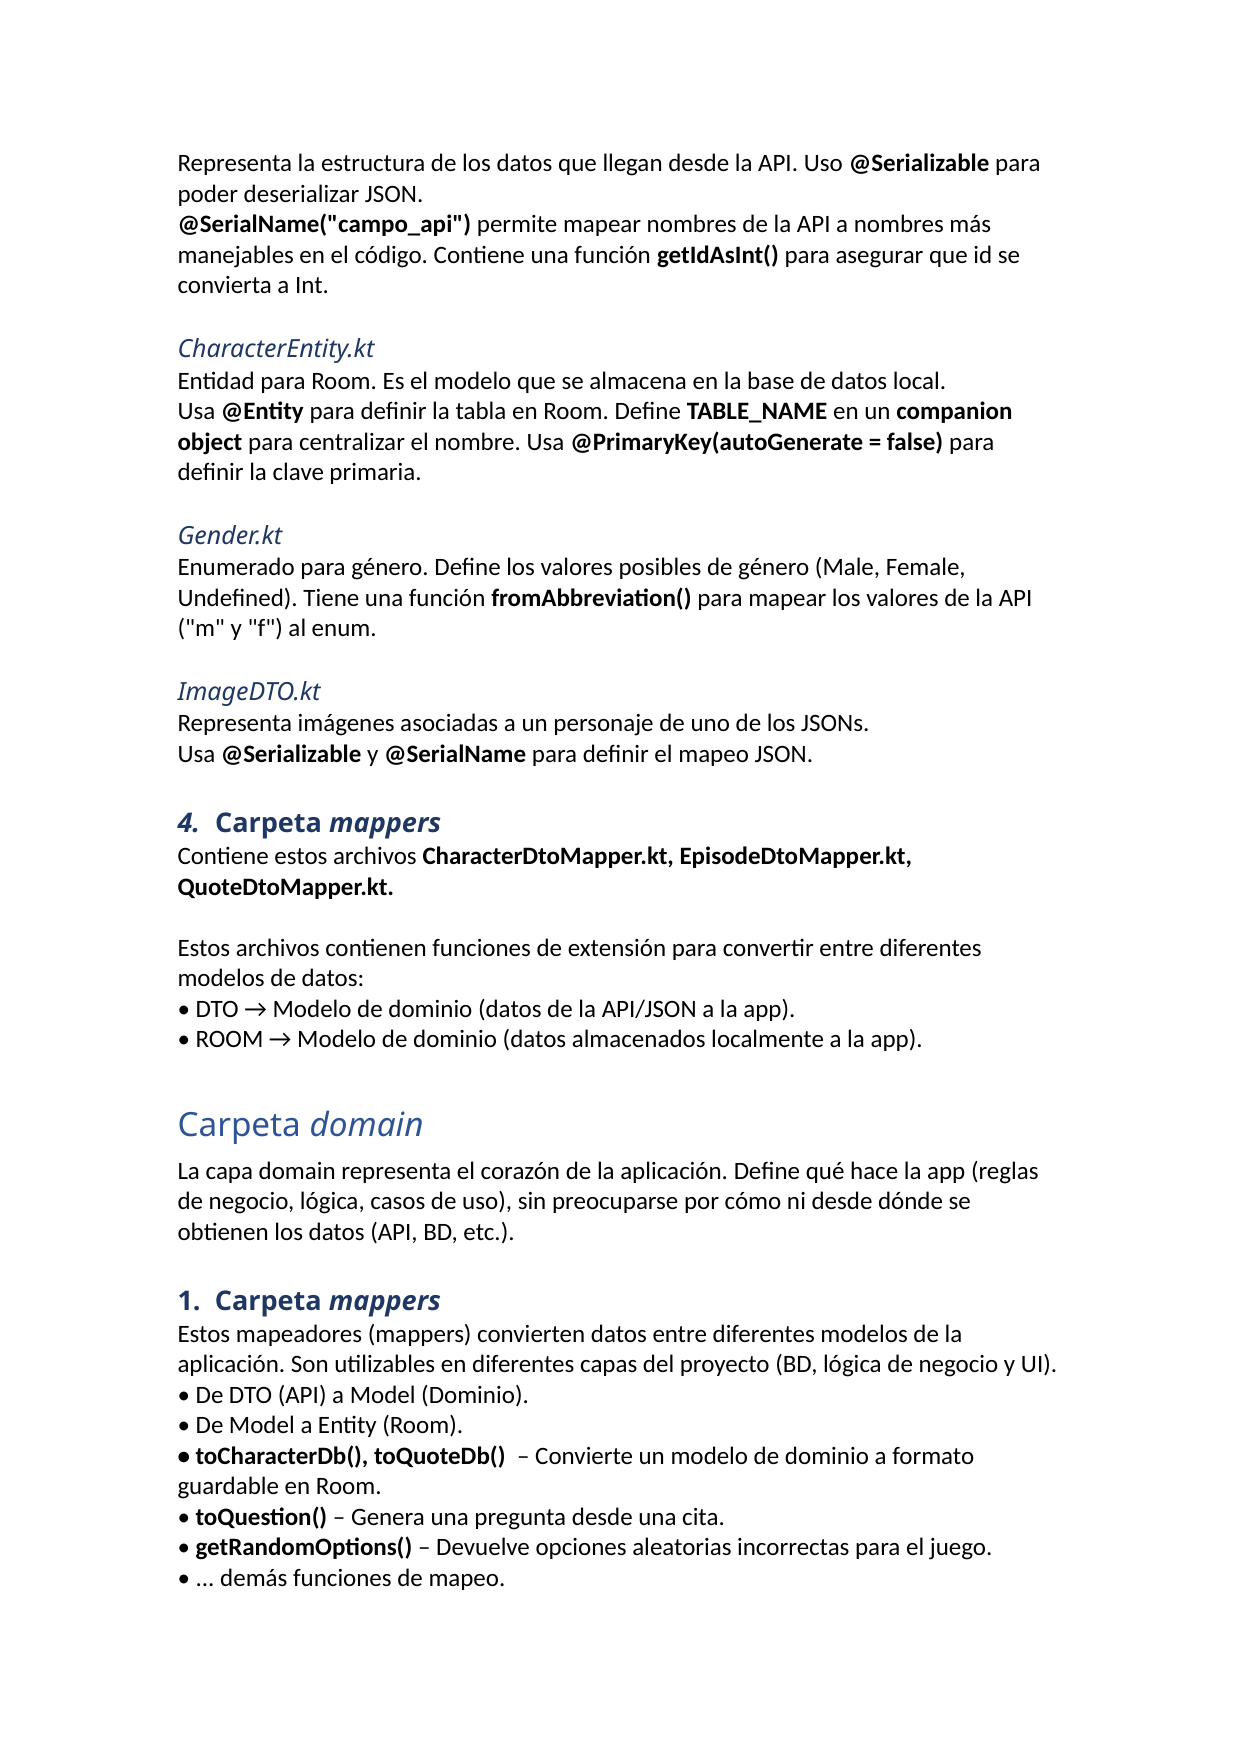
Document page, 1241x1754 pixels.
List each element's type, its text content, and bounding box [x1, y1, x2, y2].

text • De DTO (API) a Model (Dominio). [177, 1379, 1063, 1409]
subtitle 1. Carpeta mappers [177, 1281, 1063, 1318]
text Representa la estructura de los datos que llegan desde la API. Uso @Serializable para poder deserializar JSON. [177, 148, 1063, 209]
text Usa @Entity para definir la tabla en Room. Define TABLE_NAME en un companion object para centralizar el nombre. Usa @PrimaryKey(autoGenerate = false) para definir la clave primaria. [177, 395, 1063, 487]
text Representa imágenes asociadas a un personaje de uno de los JSONs. [177, 708, 1063, 738]
text Estos mapeadores (mappers) convierten datos entre diferentes modelos de la aplicación. Son utilizables en diferentes capas del proyecto (BD, lógica de negocio y UI). [177, 1318, 1063, 1379]
text Enumerado para género. Define los valores posibles de género (Male, Female, Undefined). Tiene una función fromAbbreviation() para mapear los valores de la API ("m" y "f") al enum. [177, 551, 1063, 643]
text • DTO → Modelo de dominio (datos de la API/JSON a la app). [177, 993, 1063, 1023]
text Entidad para Room. Es el modelo que se almacena en la base de datos local. [177, 365, 1063, 395]
text La capa domain representa el corazón de la aplicación. Define qué hace la app (reglas de negocio, lógica, casos de uso), sin preocuparse por cómo ni desde dónde se obtienen los datos (API, BD, etc.). [177, 1155, 1063, 1246]
subtitle Carpeta mappers [177, 803, 1063, 840]
text • ROOM → Modelo de dominio (datos almacenados localmente a la app). [177, 1023, 1063, 1054]
text • De Model a Entity (Room). [177, 1409, 1063, 1440]
text Contiene estos archivos CharacterDtoMapper.kt, EpisodeDtoMapper.kt, QuoteDtoMapper.kt. [177, 840, 1063, 901]
subtitle Carpeta domain [177, 1101, 1063, 1146]
text • getRandomOptions() – Devuelve opciones aleatorias incorrectas para el juego. [177, 1532, 1063, 1562]
text • ... demás funciones de mapeo. [177, 1562, 1063, 1593]
text ImageDTO.kt [177, 673, 1063, 708]
text • toCharacterDb(), toQuoteDb() – Convierte un modelo de dominio a formato guardable en Room. [177, 1440, 1063, 1501]
text Estos archivos contienen funciones de extensión para convertir entre diferentes modelos de datos: [177, 932, 1063, 993]
text Usa @Serializable y @SerialName para definir el mapeo JSON. [177, 738, 1063, 769]
text @SerialName("campo_api") permite mapear nombres de la API a nombres más manejables en el código. Contiene una función getIdAsInt() para asegurar que id se convierta a Int. [177, 209, 1063, 300]
text CharacterEntity.kt [177, 331, 1063, 365]
text Gender.kt [177, 517, 1063, 551]
text • toQuestion() – Genera una pregunta desde una cita. [177, 1501, 1063, 1532]
